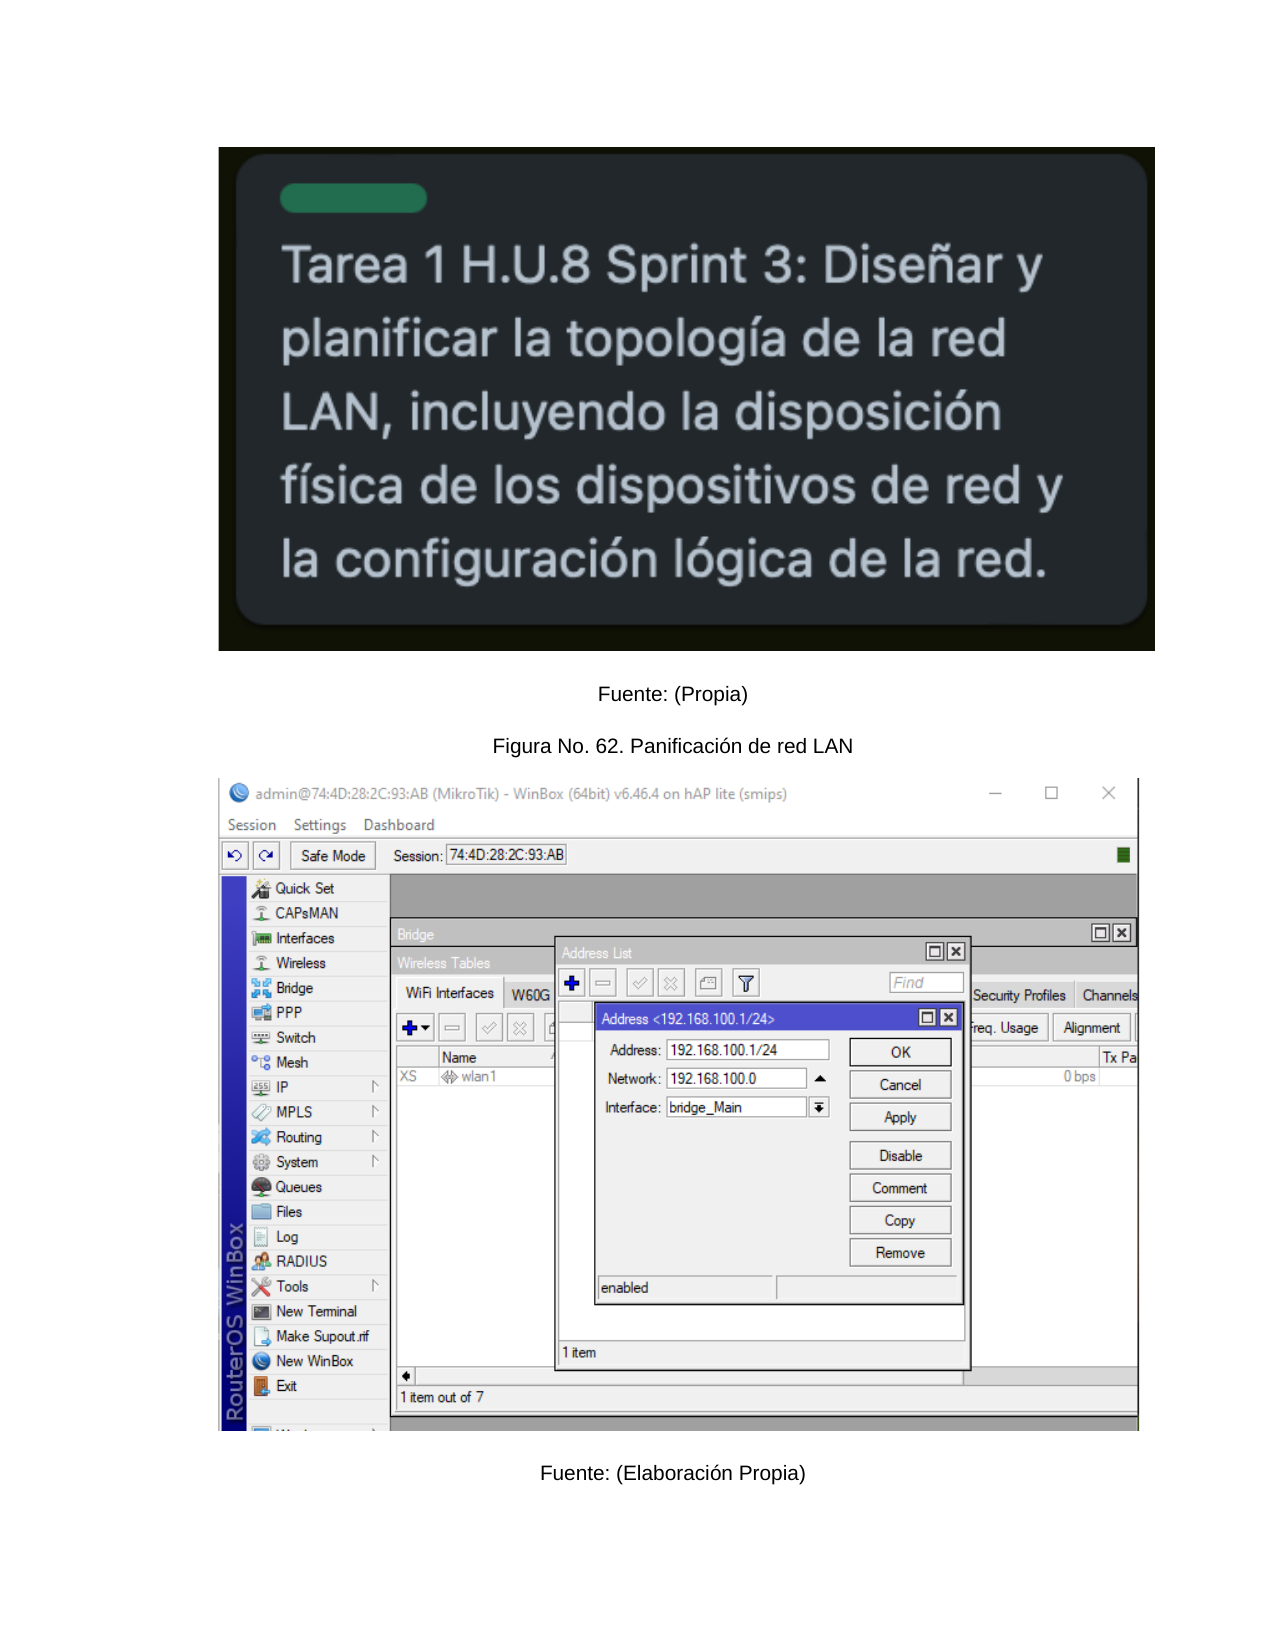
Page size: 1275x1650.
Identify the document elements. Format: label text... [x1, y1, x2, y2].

picture [218, 147, 1155, 651]
text Figura No. 62. Panificación de red LAN [218, 734, 1127, 758]
text Fuente: (Propia) [218, 681, 1127, 705]
text Fuente: (Elaboración Propia) [218, 1461, 1127, 1485]
picture [218, 778, 1140, 1431]
